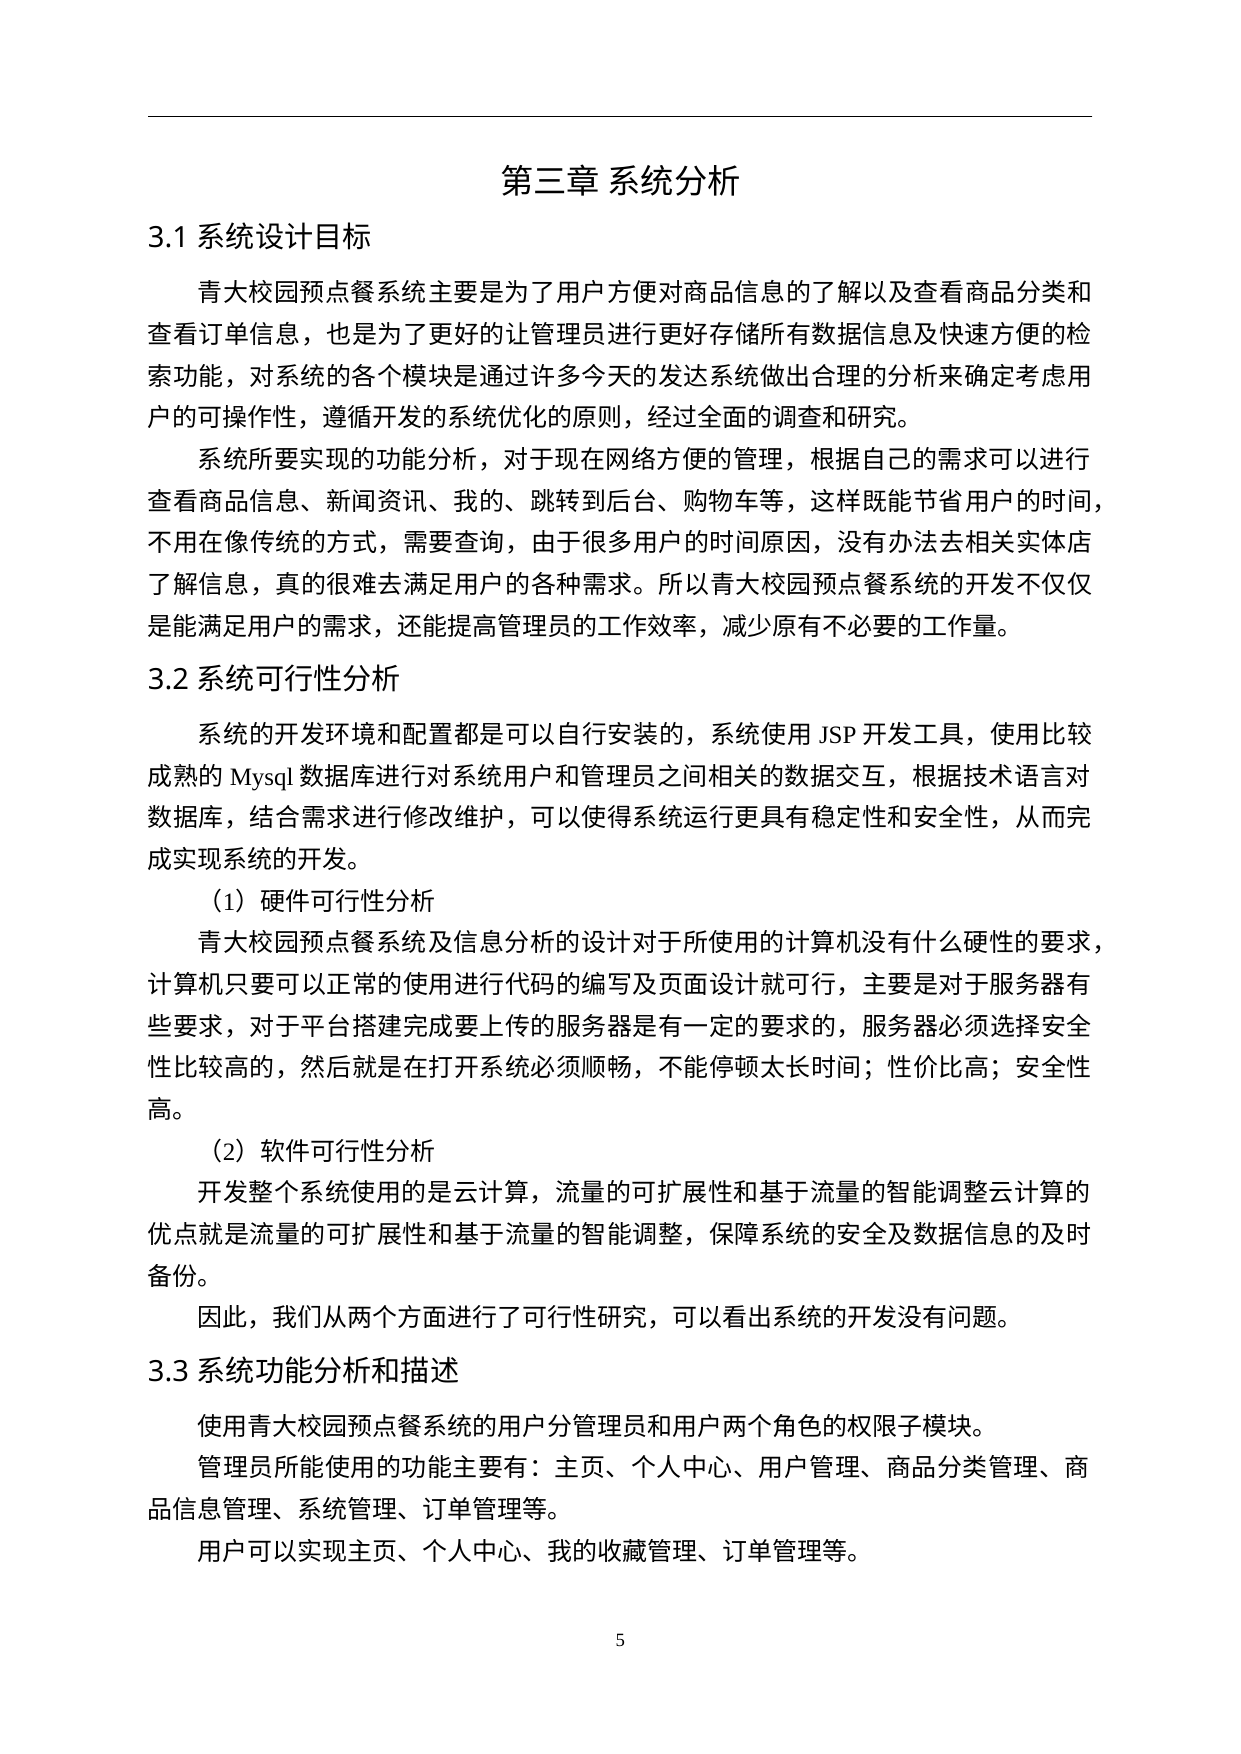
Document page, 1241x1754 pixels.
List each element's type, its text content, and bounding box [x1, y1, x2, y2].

text 青大校园预点餐系统及信息分析的设计对于所使用的计算机没有什么硬性的要求，计算机只要可以正常的使用进行代码的编写及页面设计就可行，主要是对于服务器有些要求，对于平台搭建完成要上传的服务器是有一定的要求的，服务器必须选择安全性比较高的，然后就是在打开系统必须顺畅，不能停顿太长时间；性价比高；安全性高。 [148, 918, 1092, 1127]
text 因此，我们从两个方面进行了可行性研究，可以看出系统的开发没有问题。 [148, 1293, 1092, 1335]
text 系统的开发环境和配置都是可以自行安装的，系统使用JSP开发工具，使用比较成熟的Mysql数据库进行对系统用户和管理员之间相关的数据交互，根据技术语言对数据库，结合需求进行修改维护，可以使得系统运行更具有稳定性和安全性，从而完成实现系统的开发。 [148, 710, 1092, 877]
text （1）硬件可行性分析 [148, 877, 1092, 918]
text 管理员所能使用的功能主要有：主页、个人中心、用户管理、商品分类管理、商品信息管理、系统管理、订单管理等。 [148, 1443, 1092, 1527]
text 使用青大校园预点餐系统的用户分管理员和用户两个角色的权限子模块。 [148, 1402, 1092, 1443]
subtitle 第三章 系统分析 [148, 160, 1092, 202]
text 用户可以实现主页、个人中心、我的收藏管理、订单管理等。 [148, 1527, 1092, 1568]
subtitle 3.3 系统功能分析和描述 [148, 1348, 1092, 1389]
subtitle 3.1 系统设计目标 [148, 214, 1092, 256]
text 青大校园预点餐系统主要是为了用户方便对商品信息的了解以及查看商品分类和查看订单信息，也是为了更好的让管理员进行更好存储所有数据信息及快速方便的检索功能，对系统的各个模块是通过许多今天的发达系统做出合理的分析来确定考虑用户的可操作性，遵循开发的系统优化的原则，经过全面的调查和研究。 [148, 268, 1092, 435]
text 系统所要实现的功能分析，对于现在网络方便的管理，根据自己的需求可以进行查看商品信息、新闻资讯、我的、跳转到后台、购物车等，这样既能节省用户的时间，不用在像传统的方式，需要查询，由于很多用户的时间原因，没有办法去相关实体店了解信息，真的很难去满足用户的各种需求。所以青大校园预点餐系统的开发不仅仅是能满足用户的需求，还能提高管理员的工作效率，减少原有不必要的工作量。 [148, 435, 1092, 643]
subtitle 3.2 系统可行性分析 [148, 656, 1092, 698]
text （2）软件可行性分析 [148, 1127, 1092, 1168]
text 开发整个系统使用的是云计算，流量的可扩展性和基于流量的智能调整云计算的优点就是流量的可扩展性和基于流量的智能调整，保障系统的安全及数据信息的及时备份。 [148, 1168, 1092, 1293]
